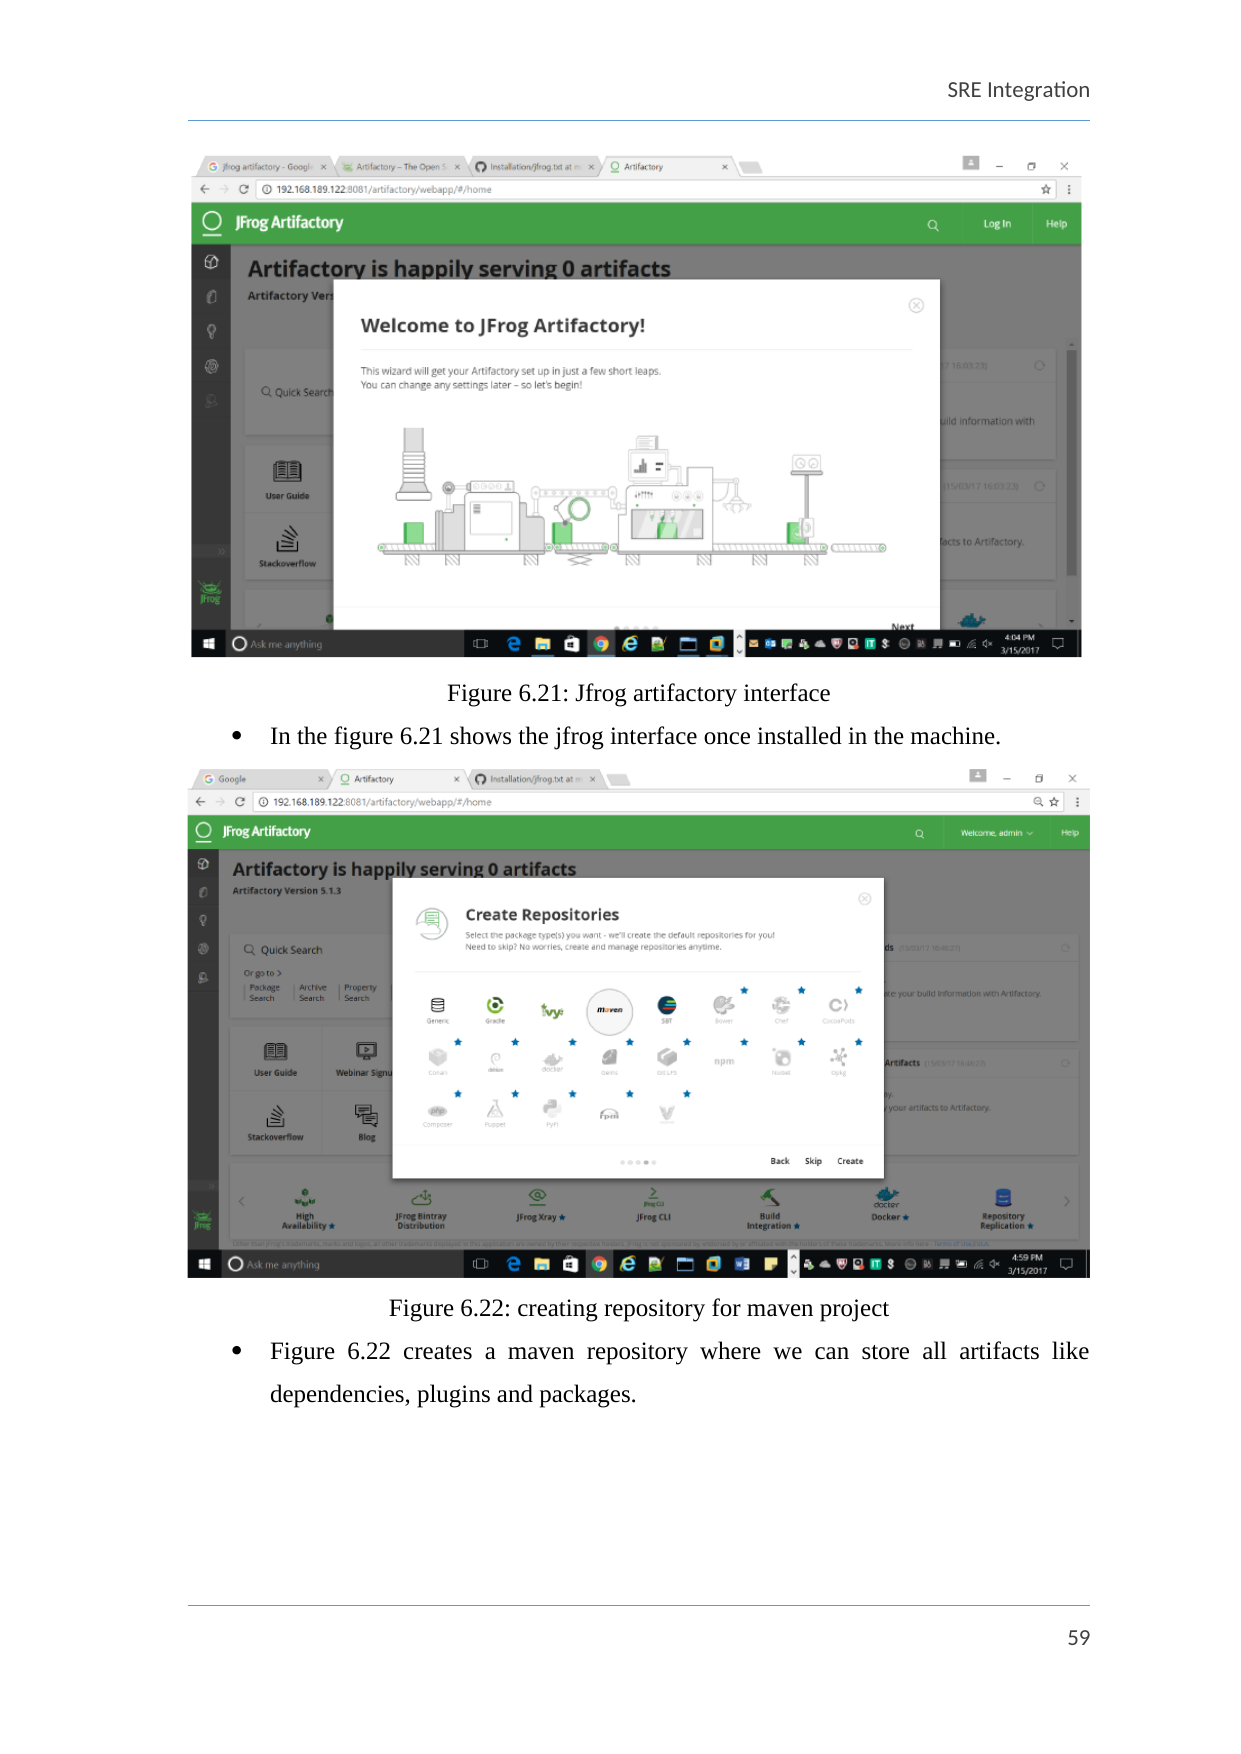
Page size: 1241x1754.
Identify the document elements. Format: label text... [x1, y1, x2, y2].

picture [187, 148, 1086, 665]
list Figure 6.22 creates a maven repository where we can store all artifacts like dependencies, plugins and packages. [232, 1336, 1090, 1408]
text Figure 6.22: creating repository for maven project [187, 1293, 1090, 1322]
picture [187, 764, 1091, 1280]
text Figure 6.21: Jfrog artifactory interface [187, 678, 1090, 707]
list In the figure 6.21 shows the jfrog interface once installed in the machine. [232, 721, 1090, 750]
